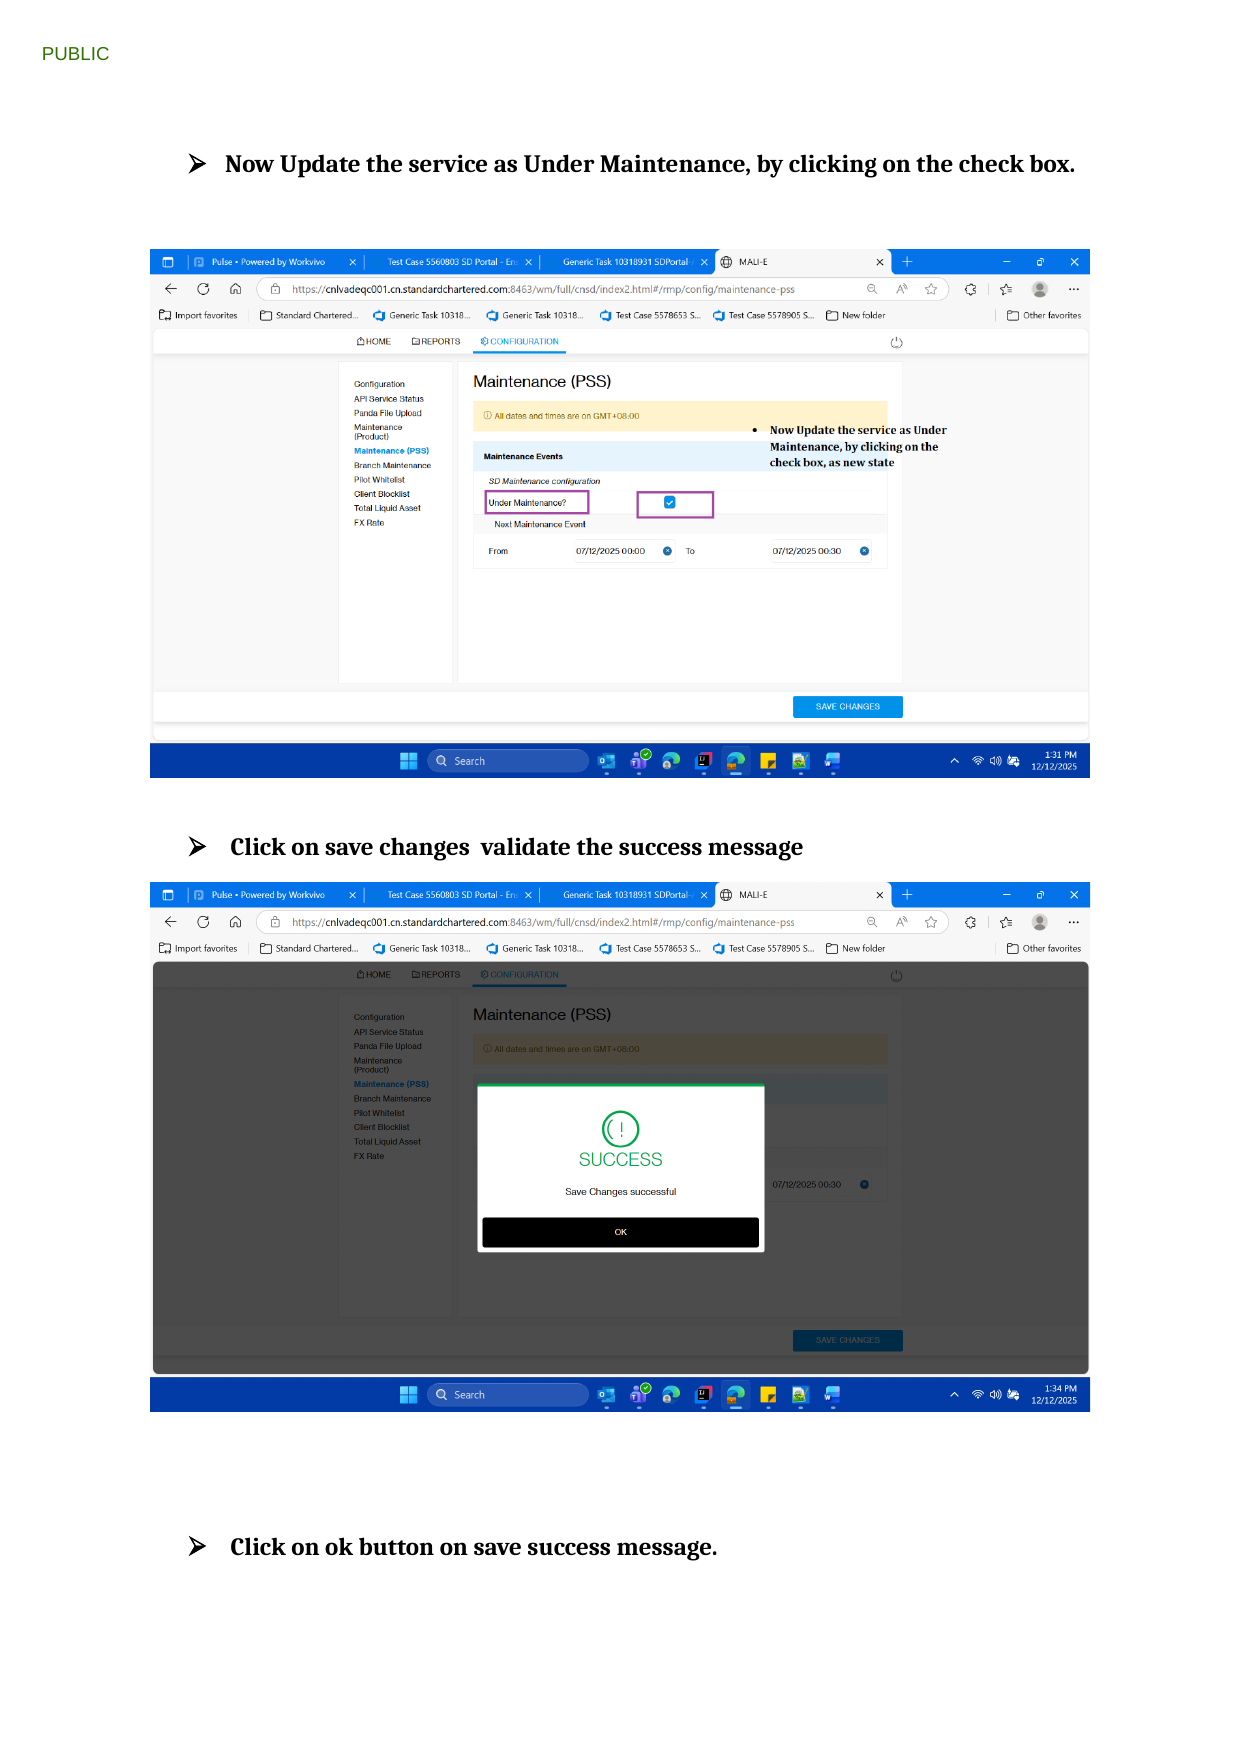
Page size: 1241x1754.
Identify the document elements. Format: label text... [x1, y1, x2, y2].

picture [150, 249, 1090, 778]
list Click on ok button on save success message. [187, 1532, 1090, 1561]
picture [150, 882, 1091, 1412]
list Now Update the service as Under Maintenance, by clicking on the check box. [187, 150, 1090, 179]
list Click on save changes validate the success message [187, 833, 1090, 862]
